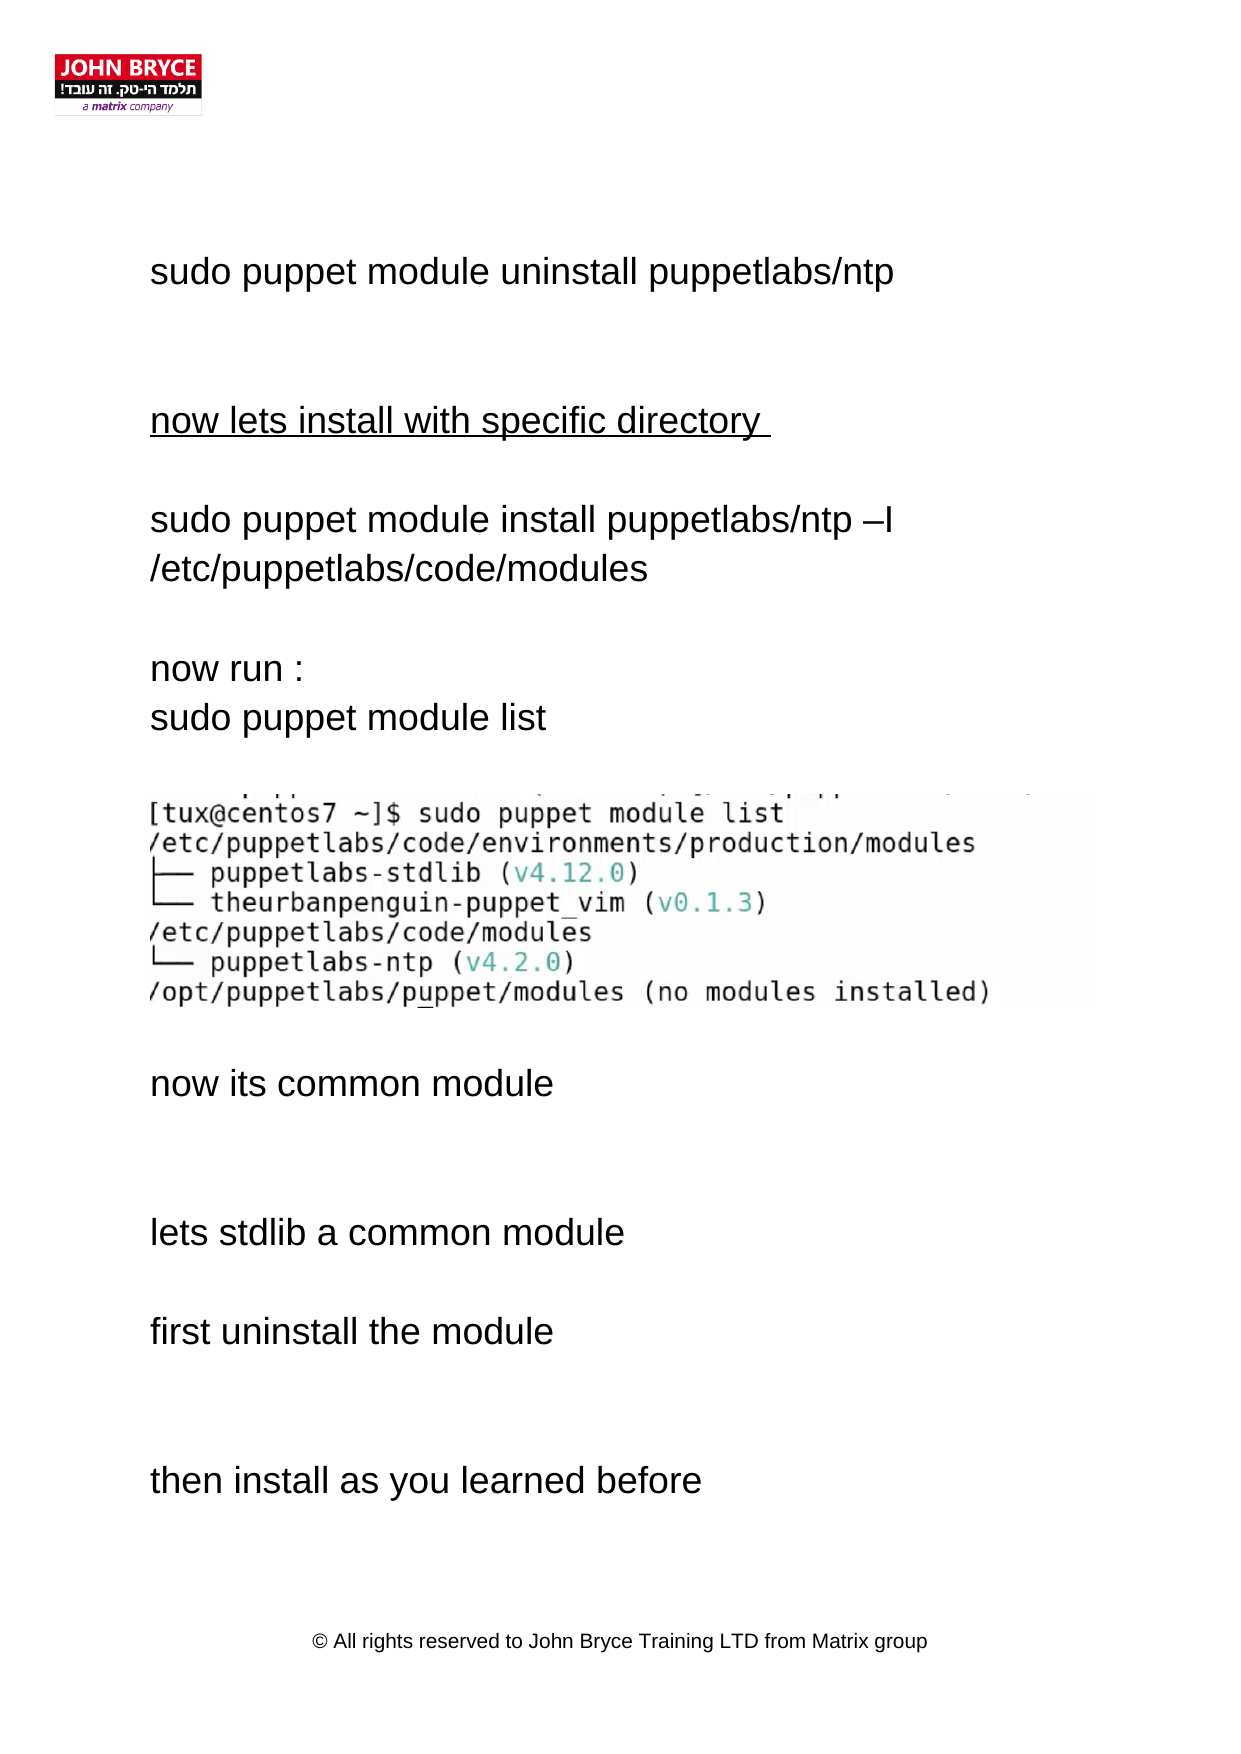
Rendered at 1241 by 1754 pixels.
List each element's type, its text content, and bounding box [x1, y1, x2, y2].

text now its common module [150, 1061, 1090, 1104]
text sudo puppet module install puppetlabs/ntp –I /etc/puppetlabs/code/modules [150, 497, 1090, 590]
text now run : [150, 646, 1090, 689]
text sudo puppet module uninstall puppetlabs/ntp [150, 249, 1090, 292]
picture [54, 54, 202, 116]
text first uninstall the module [150, 1309, 1090, 1352]
text then install as you learned before [150, 1458, 1090, 1501]
text sudo puppet module list [150, 695, 1090, 738]
text lets stdlib a common module [150, 1210, 1090, 1253]
picture [150, 794, 1091, 1008]
text now lets install with specific directory [150, 398, 1090, 441]
